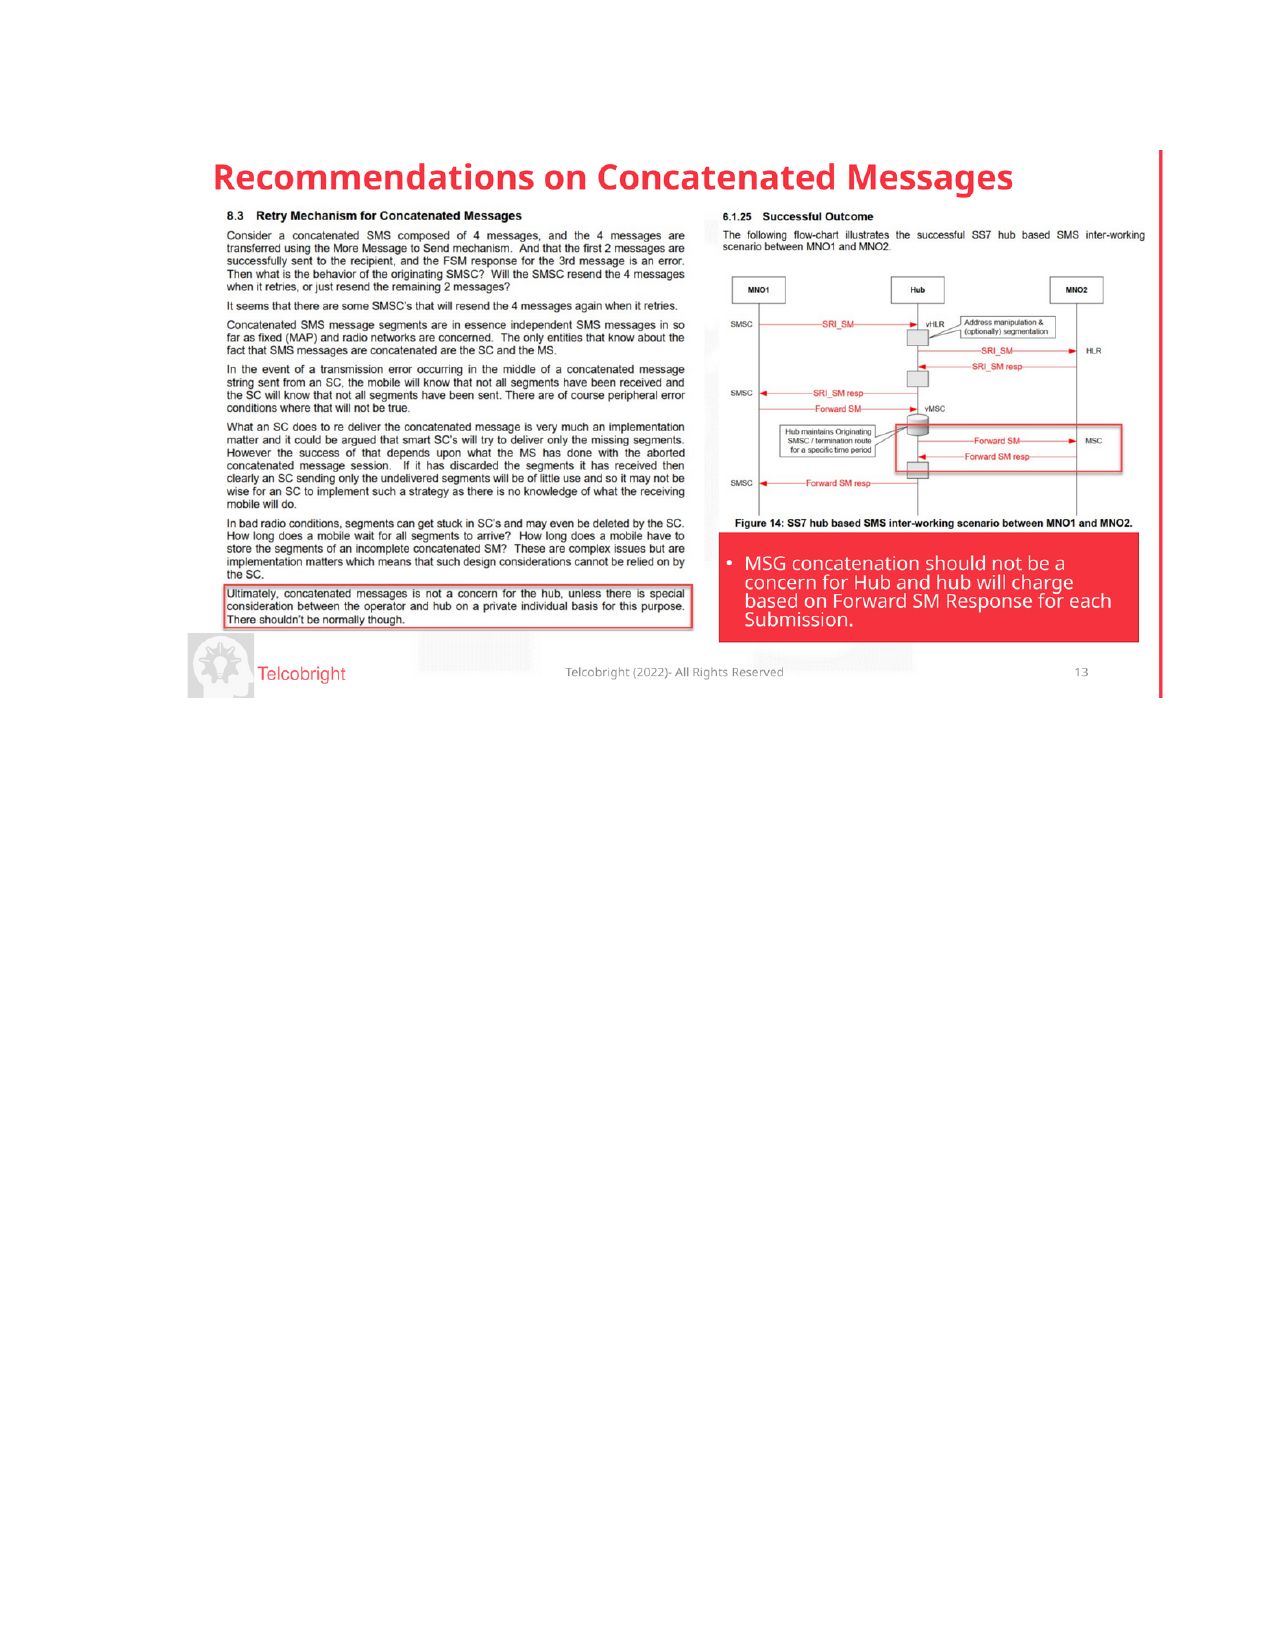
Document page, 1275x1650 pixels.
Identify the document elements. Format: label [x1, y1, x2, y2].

picture [187, 150, 1163, 698]
